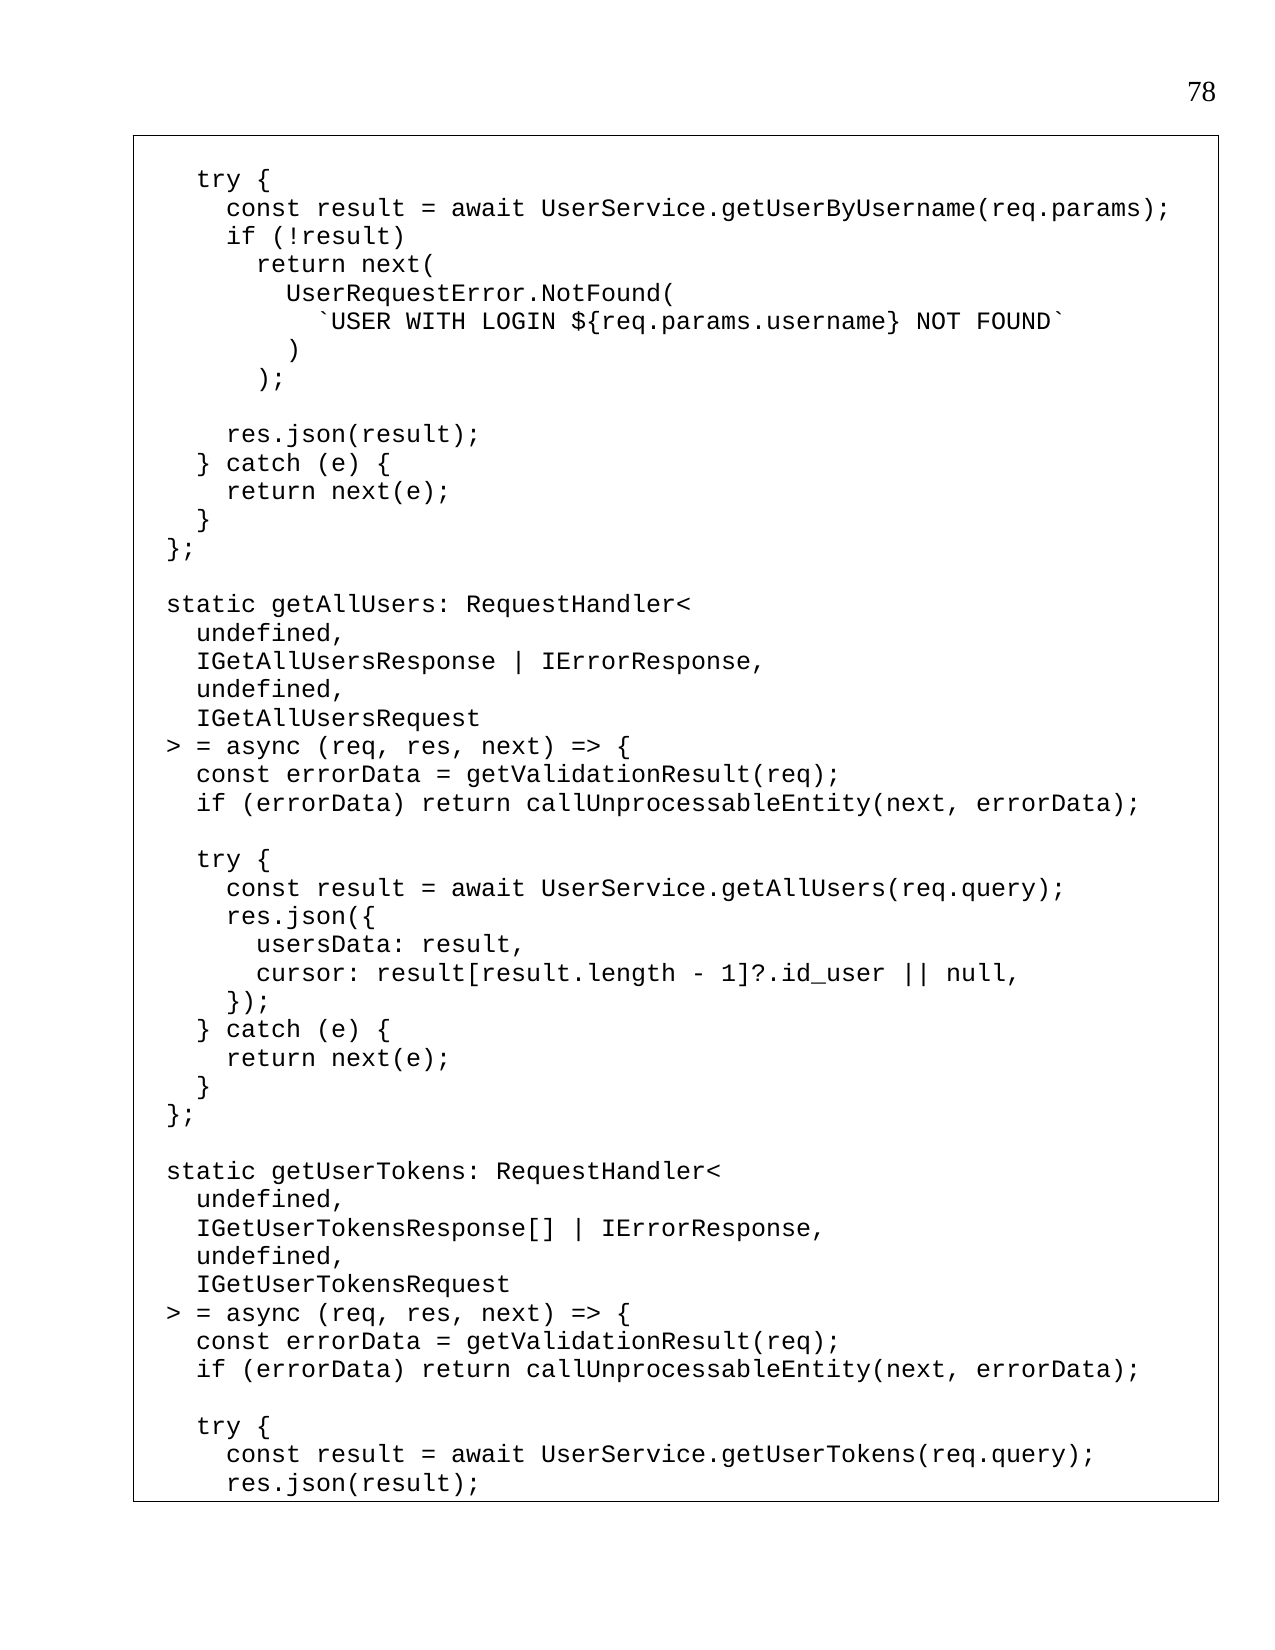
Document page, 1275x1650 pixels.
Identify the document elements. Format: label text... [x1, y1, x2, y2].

text }; [136, 535, 1216, 563]
text if (errorData) return callUnprocessableEntity(next, errorData); [136, 790, 1216, 818]
text return next(e); [136, 1045, 1216, 1073]
text const result = await UserService.getUserByUsername(req.params); [136, 195, 1216, 223]
text const errorData = getValidationResult(req); [136, 762, 1216, 790]
text > = async (req, res, next) => { [136, 733, 1216, 762]
text `USER WITH LOGIN ${req.params.username} NOT FOUND` [136, 308, 1216, 337]
text IGetAllUsersResponse | IErrorResponse, [136, 648, 1216, 677]
text const result = await UserService.getAllUsers(req.query); [136, 875, 1216, 903]
text try { [136, 1413, 1216, 1442]
text try { [136, 167, 1216, 195]
text IGetUserTokensResponse[] | IErrorResponse, [136, 1215, 1216, 1243]
text try { [136, 847, 1216, 875]
text ) [136, 337, 1216, 365]
text }; [136, 1102, 1216, 1130]
text if (errorData) return callUnprocessableEntity(next, errorData); [136, 1357, 1216, 1385]
text return next(e); [136, 478, 1216, 507]
text } [136, 1073, 1216, 1102]
text undefined, [136, 677, 1216, 705]
text res.json(result); [136, 422, 1216, 450]
text usersData: result, [136, 932, 1216, 960]
text res.json(result); [134, 1467, 1218, 1501]
text } [136, 507, 1216, 535]
text IGetAllUsersRequest [136, 705, 1216, 733]
text if (!result) [136, 223, 1216, 252]
text IGetUserTokensRequest [136, 1272, 1216, 1300]
text res.json({ [136, 903, 1216, 932]
text cursor: result[result.length - 1]?.id_user || null, [136, 960, 1216, 988]
text }); [136, 988, 1216, 1017]
text ); [136, 365, 1216, 393]
text undefined, [136, 1243, 1216, 1272]
text const errorData = getValidationResult(req); [136, 1328, 1216, 1357]
text } catch (e) { [136, 450, 1216, 478]
text static getAllUsers: RequestHandler< [136, 592, 1216, 620]
text > = async (req, res, next) => { [136, 1300, 1216, 1328]
text const result = await UserService.getUserTokens(req.query); [136, 1442, 1216, 1467]
text undefined, [136, 620, 1216, 648]
text UserRequestError.NotFound( [136, 280, 1216, 308]
text undefined, [136, 1187, 1216, 1215]
text return next( [136, 252, 1216, 280]
text static getUserTokens: RequestHandler< [136, 1158, 1216, 1187]
text } catch (e) { [136, 1017, 1216, 1045]
